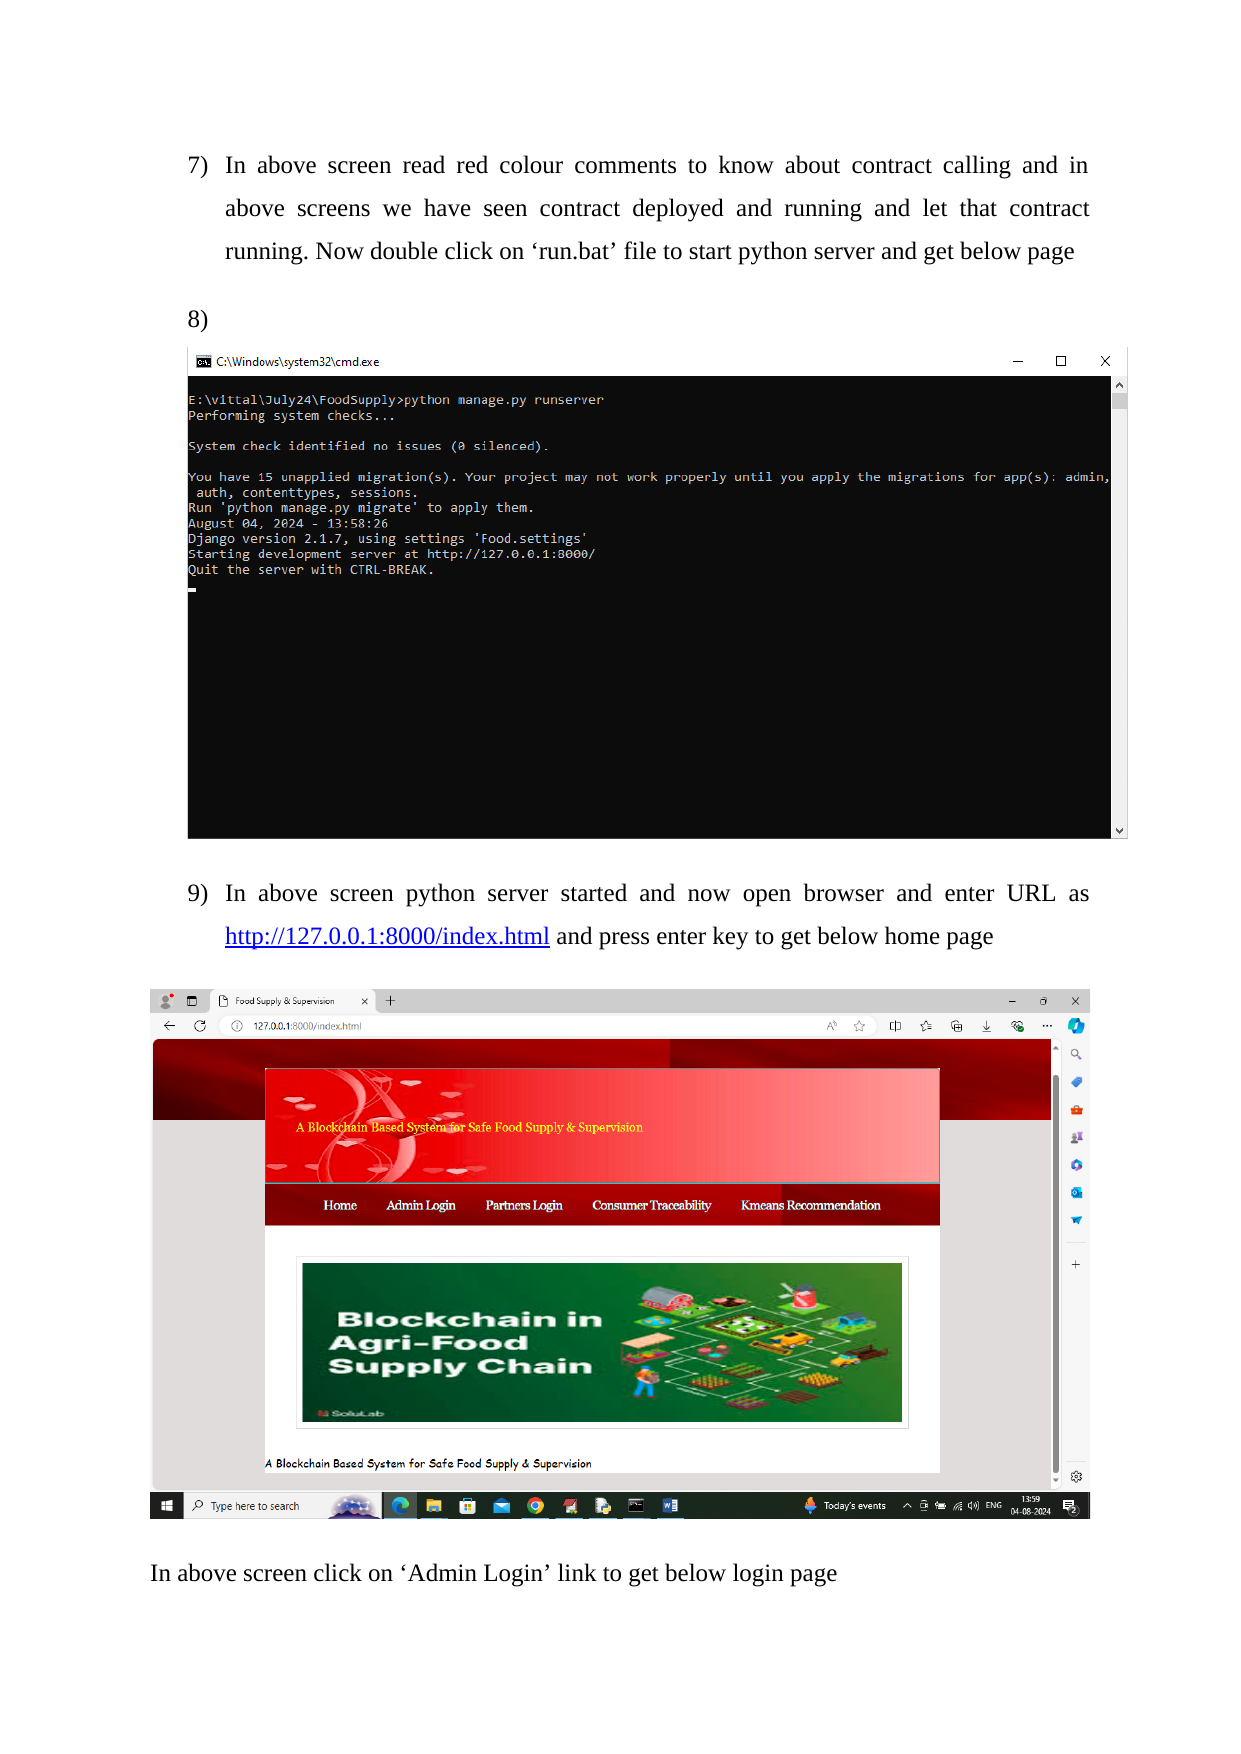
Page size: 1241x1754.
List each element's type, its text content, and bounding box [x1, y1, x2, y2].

picture [150, 989, 1091, 1519]
list In above screen python server started and now open browser and enter URL as http://127.0.0.1:8000/index.html and press enter key to get below home page [187, 878, 1090, 950]
text In above screen click on ‘Admin Login’ link to get below login page [150, 1558, 1090, 1586]
picture [187, 347, 1128, 839]
list In above screen read red colour comments to know about contract calling and in above screens we have seen contract deployed and running and let that contract running. Now double click on ‘run.bat’ file to start python server and get below page [187, 150, 1090, 265]
